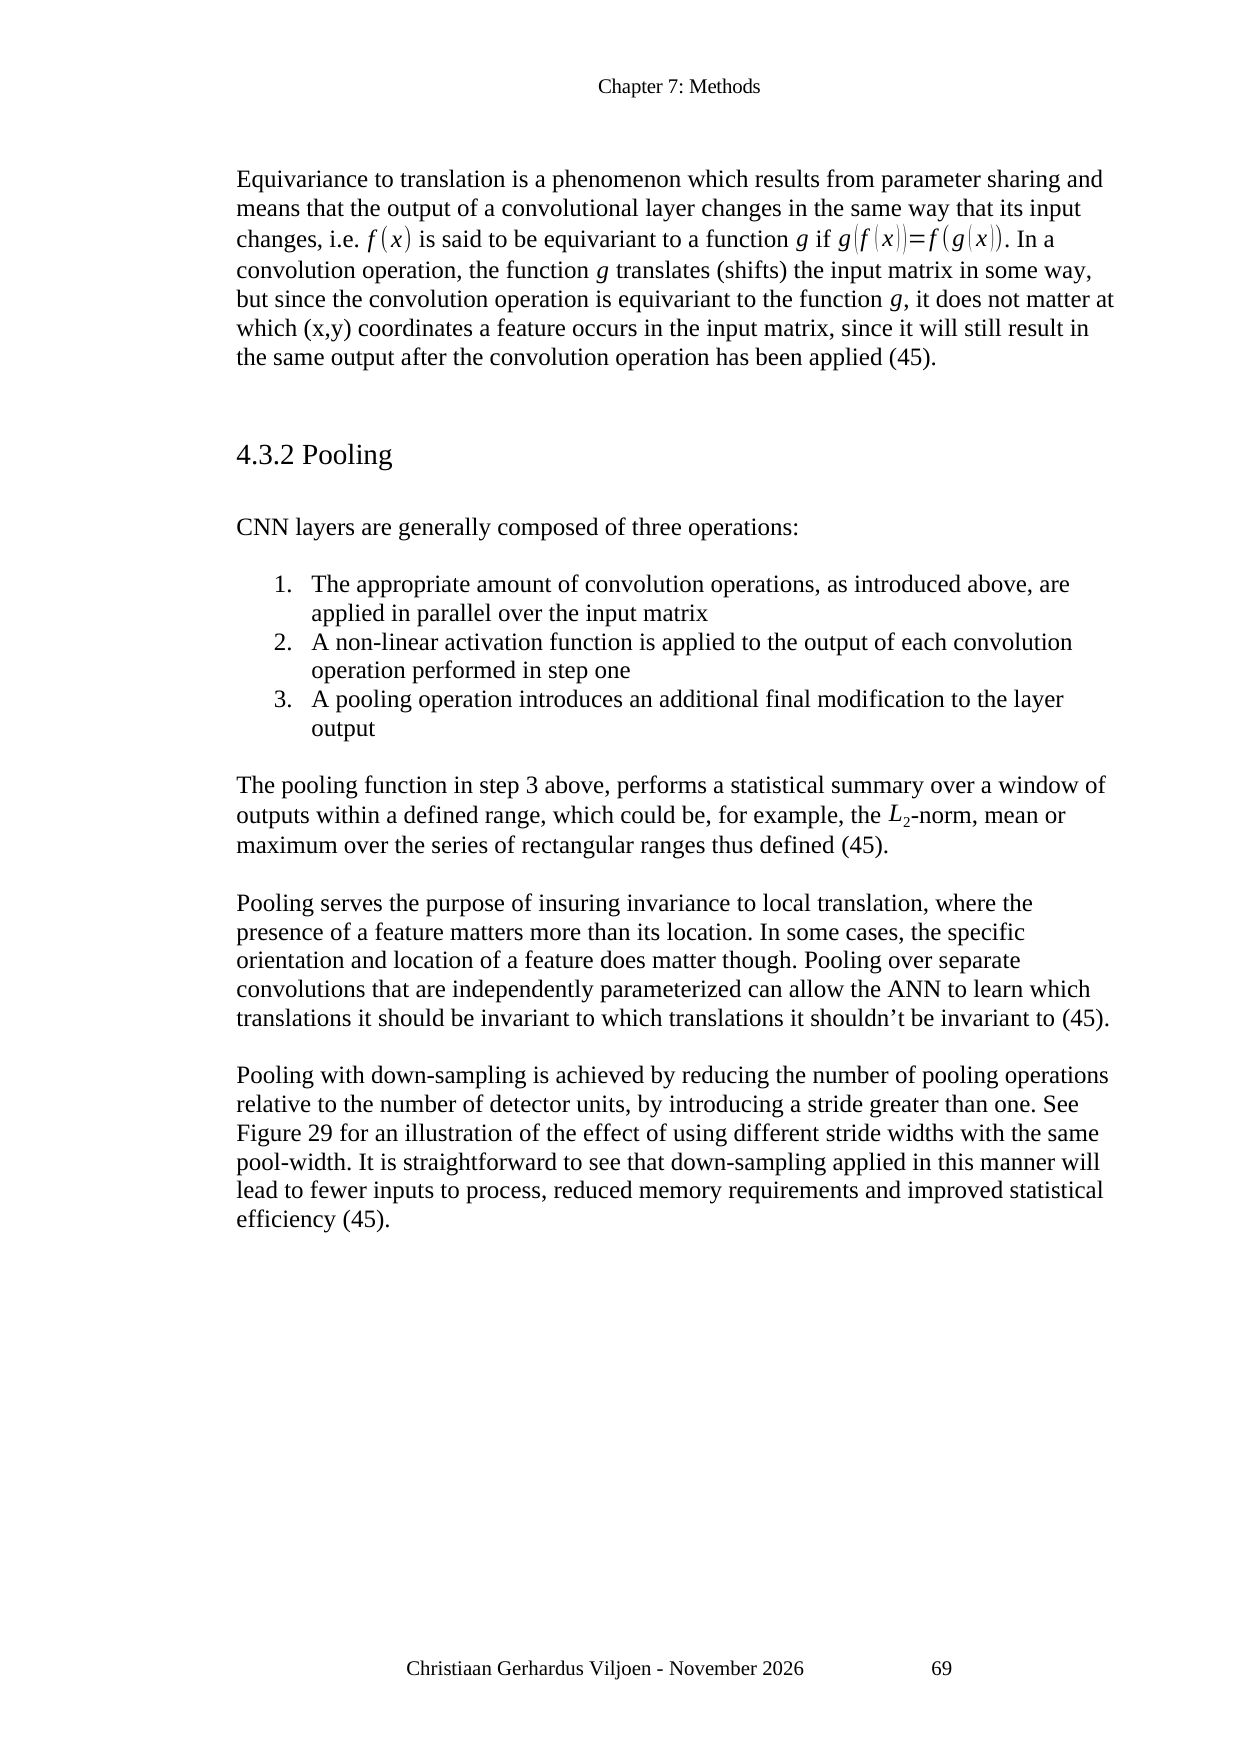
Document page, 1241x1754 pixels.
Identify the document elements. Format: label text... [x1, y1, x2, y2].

subtitle Pooling [236, 437, 1122, 470]
list A pooling operation introduces an additional final modification to the layer output [274, 684, 1122, 742]
text Equivariance to translation is a phenomenon which results from parameter sharing and means that the output of a convolutional layer changes in the same way that its input changes, i.e. is said to be equivariant to a function if . In a convolution operation, the function translates (shifts) the input matrix in some way, but since the convolution operation is equivariant to the function , it does not matter at which (x,y) coordinates a feature occurs in the input matrix, since it will still result in the same output after the convolution operation has been applied . [236, 164, 1122, 371]
text The pooling function in step 3 above, performs a statistical summary over a window of outputs within a defined range, which could be, for example, the -norm, mean or maximum over the series of rectangular ranges thus defined . [236, 770, 1122, 859]
text CNN layers are generally composed of three operations: [236, 512, 1122, 540]
text Pooling with down-sampling is achieved by reducing the number of pooling operations relative to the number of detector units, by introducing a stride greater than one. See Figure 29 for an illustration of the effect of using different stride widths with the same pool-width. It is straightforward to see that down-sampling applied in this manner will lead to fewer inputs to process, reduced memory requirements and improved statistical efficiency . [236, 1061, 1122, 1233]
text Pooling serves the purpose of insuring invariance to local translation, where the presence of a feature matters more than its location. In some cases, the specific orientation and location of a feature does matter though. Pooling over separate convolutions that are independently parameterized can allow the ANN to learn which translations it should be invariant to which translations it shouldn’t be invariant to . [236, 888, 1122, 1032]
list A non-linear activation function is applied to the output of each convolution operation performed in step one [274, 627, 1122, 684]
list The appropriate amount of convolution operations, as introduced above, are applied in parallel over the input matrix [274, 569, 1122, 627]
